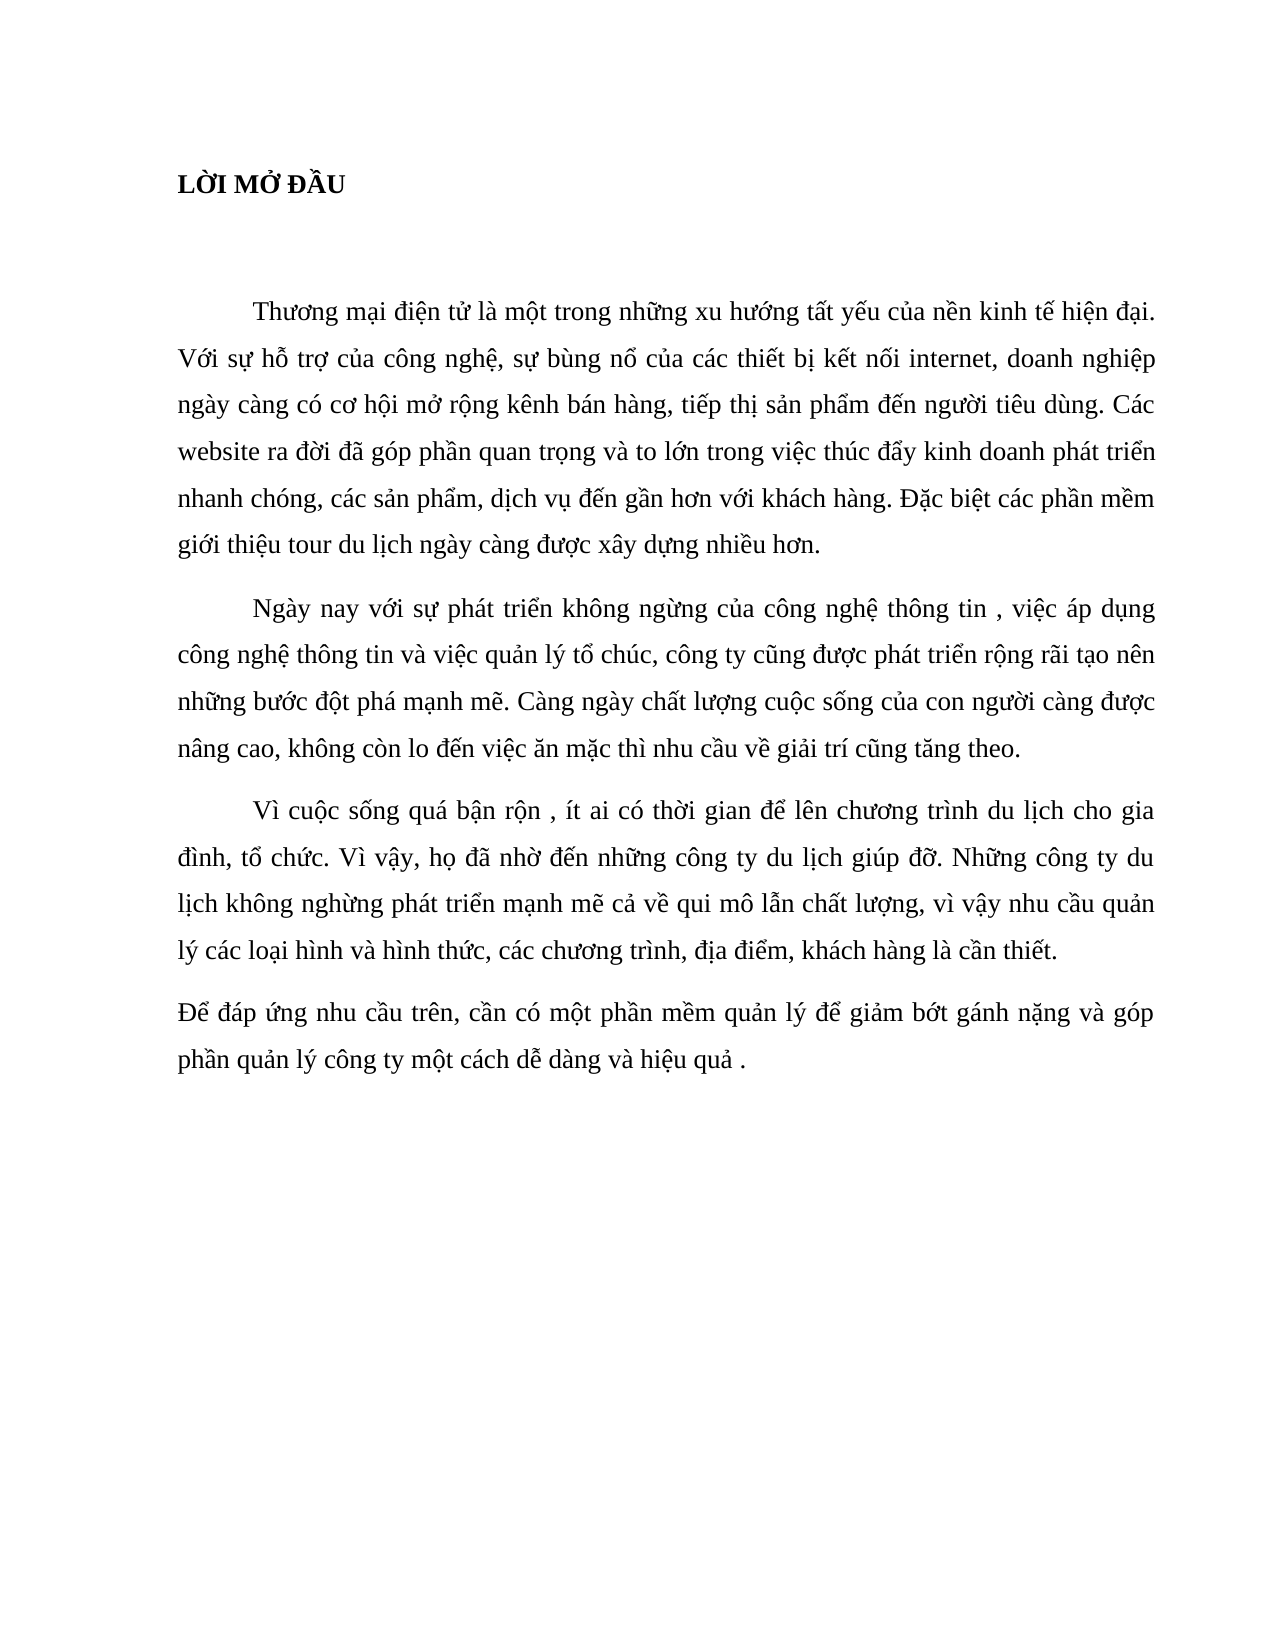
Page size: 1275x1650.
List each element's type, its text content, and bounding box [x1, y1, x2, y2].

text Ngày nay với sự phát triển không ngừng của công nghệ thông tin , việc áp dụng công nghệ thông tin và việc quản lý tổ chúc, công ty cũng được phát triển rộng rãi tạo nên những bước đột phá mạnh mẽ. Càng ngày chất lượng cuộc sống của con người càng được nâng cao, không còn lo đến việc ăn mặc thì nhu cầu về giải trí cũng tăng theo. [177, 592, 1157, 763]
text LỜI MỞ ĐẦU [177, 169, 1157, 200]
text Vì cuộc sống quá bận rộn , ít ai có thời gian để lên chương trình du lịch cho gia đình, tổ chức. Vì vậy, họ đã nhờ đến những công ty du lịch giúp đỡ. Những công ty du lịch không nghừng phát triển mạnh mẽ cả về qui mô lẫn chất lượng, vì vậy nhu cầu quản lý các loại hình và hình thức, các chương trình, địa điểm, khách hàng là cần thiết. [177, 794, 1157, 965]
text Thương mại điện tử là một trong những xu hướng tất yếu của nền kinh tế hiện đại. Với sự hỗ trợ của công nghệ, sự bùng nổ của các thiết bị kết nối internet, doanh nghiệp ngày càng có cơ hội mở rộng kênh bán hàng, tiếp thị sản phẩm đến người tiêu dùng. Các website ra đời đã góp phần quan trọng và to lớn trong việc thúc đẩy kinh doanh phát triển nhanh chóng, các sản phẩm, dịch vụ đến gần hơn với khách hàng. Đặc biệt các phần mềm giới thiệu tour du lịch ngày càng được xây dựng nhiều hơn. [177, 295, 1157, 560]
text Để đáp ứng nhu cầu trên, cần có một phần mềm quản lý để giảm bớt gánh nặng và góp phần quản lý công ty một cách dễ dàng và hiệu quả . [177, 997, 1157, 1074]
